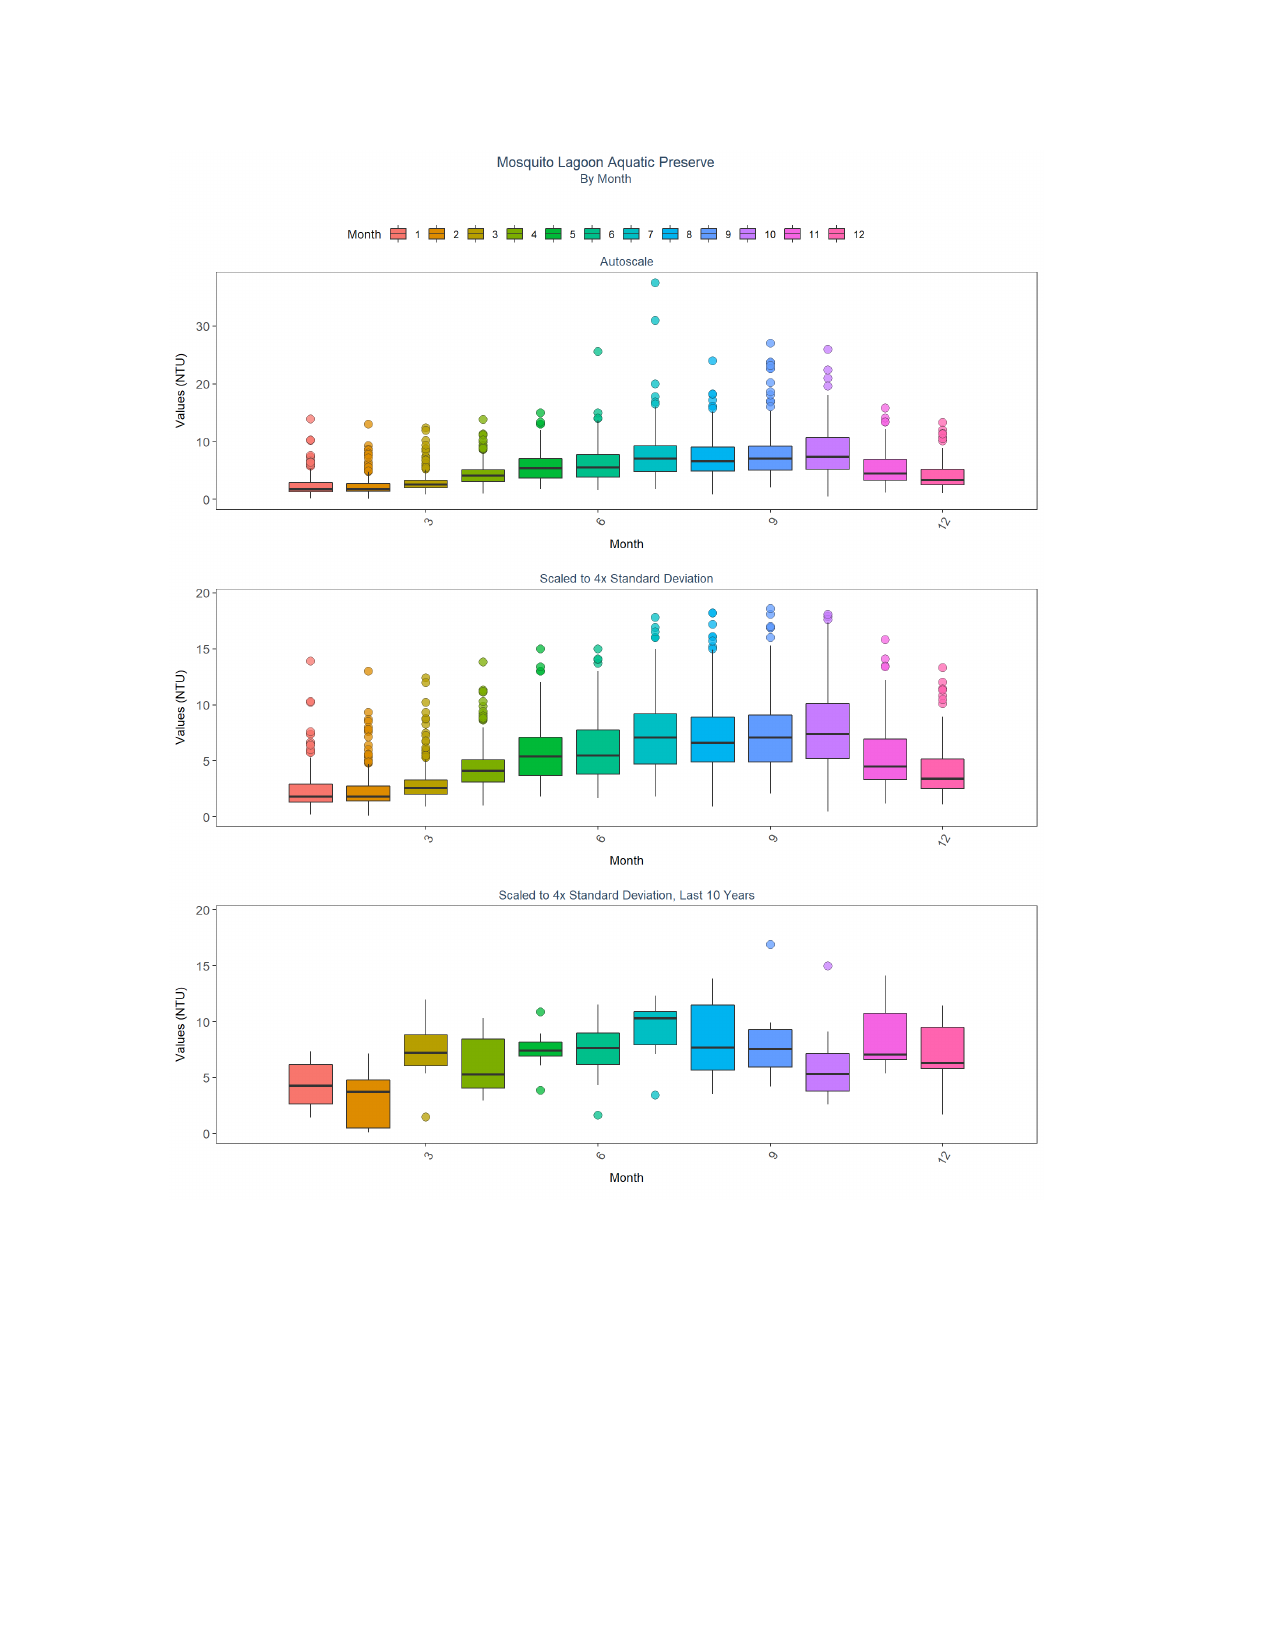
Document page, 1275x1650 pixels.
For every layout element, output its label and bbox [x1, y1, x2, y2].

picture [168, 150, 1044, 1200]
